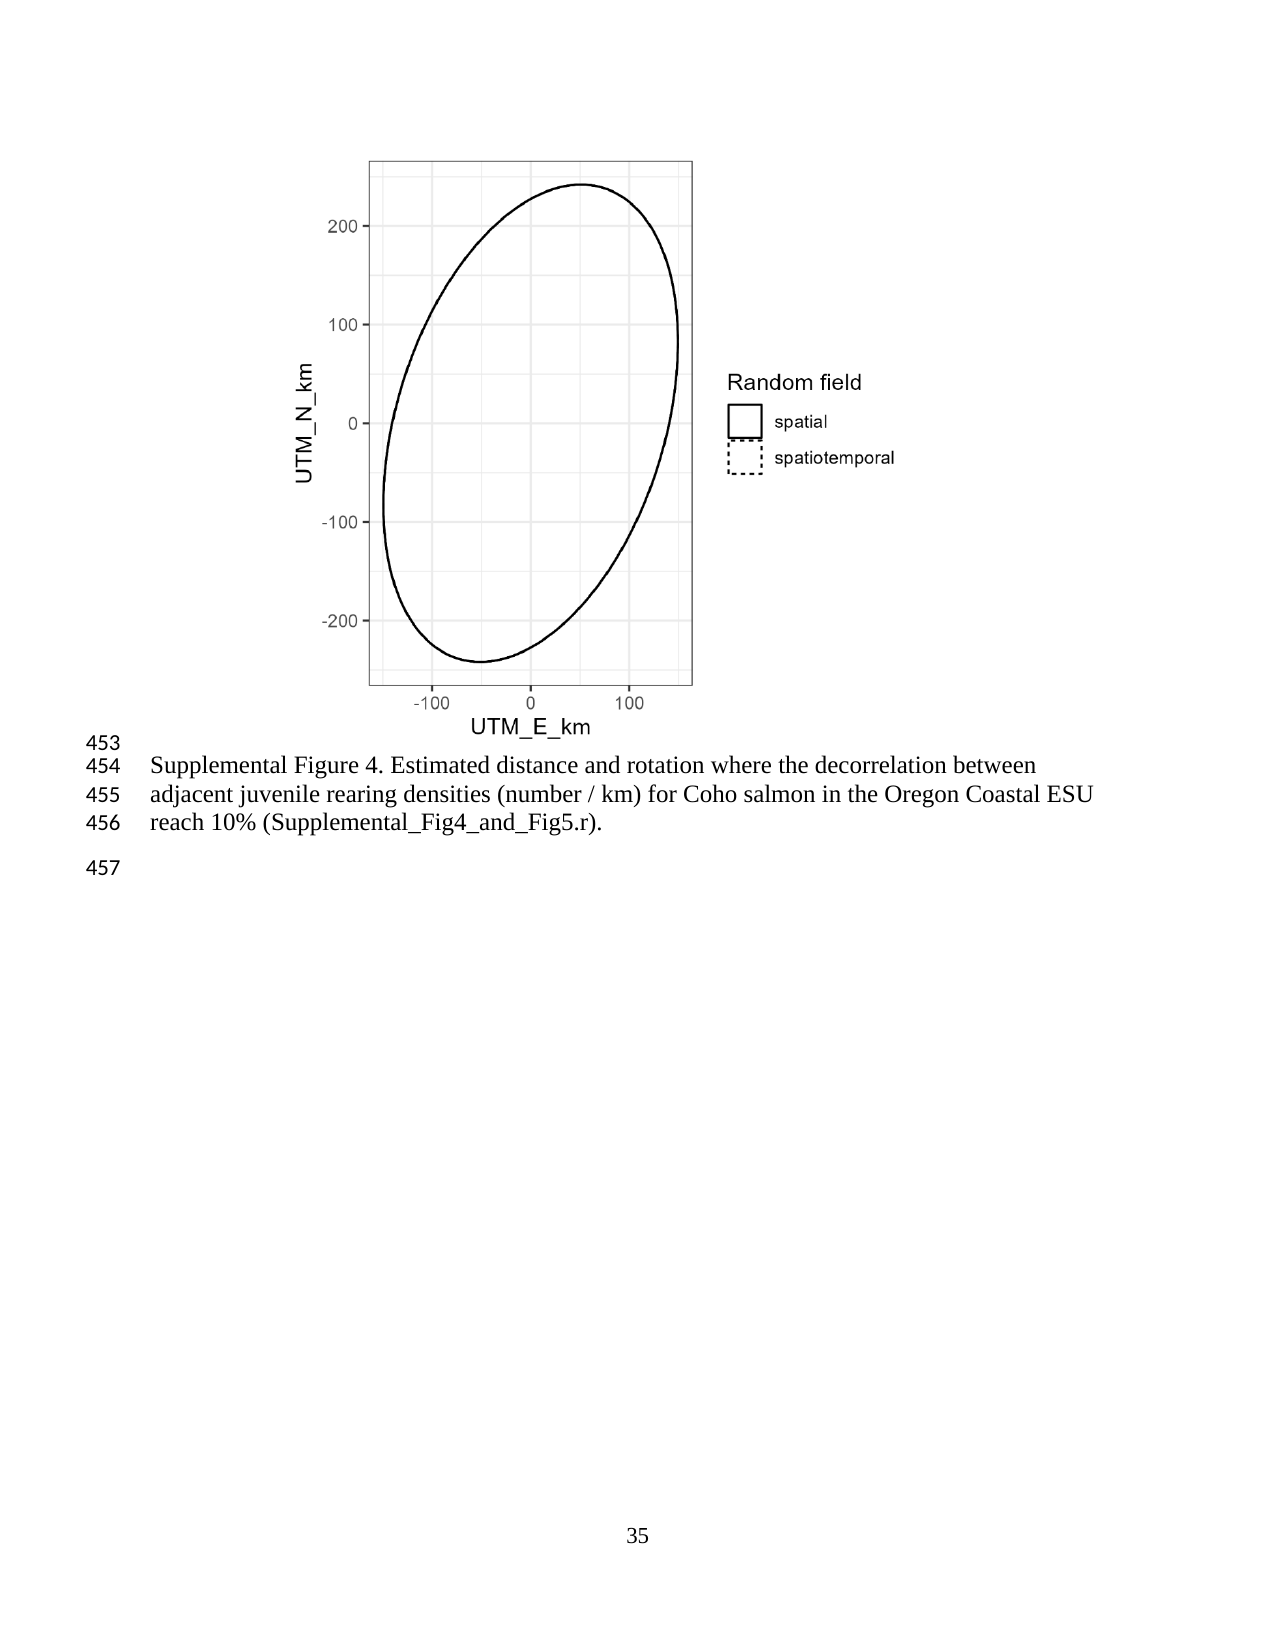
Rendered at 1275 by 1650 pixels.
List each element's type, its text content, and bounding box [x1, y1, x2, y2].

picture [150, 150, 1050, 750]
text Supplemental Figure 4. Estimated distance and rotation where the decorrelation between adjacent juvenile rearing densities (number / km) for Coho salmon in the Oregon Coastal ESU reach 10% (Supplemental_Fig4_and_Fig5.r). [150, 750, 1125, 836]
